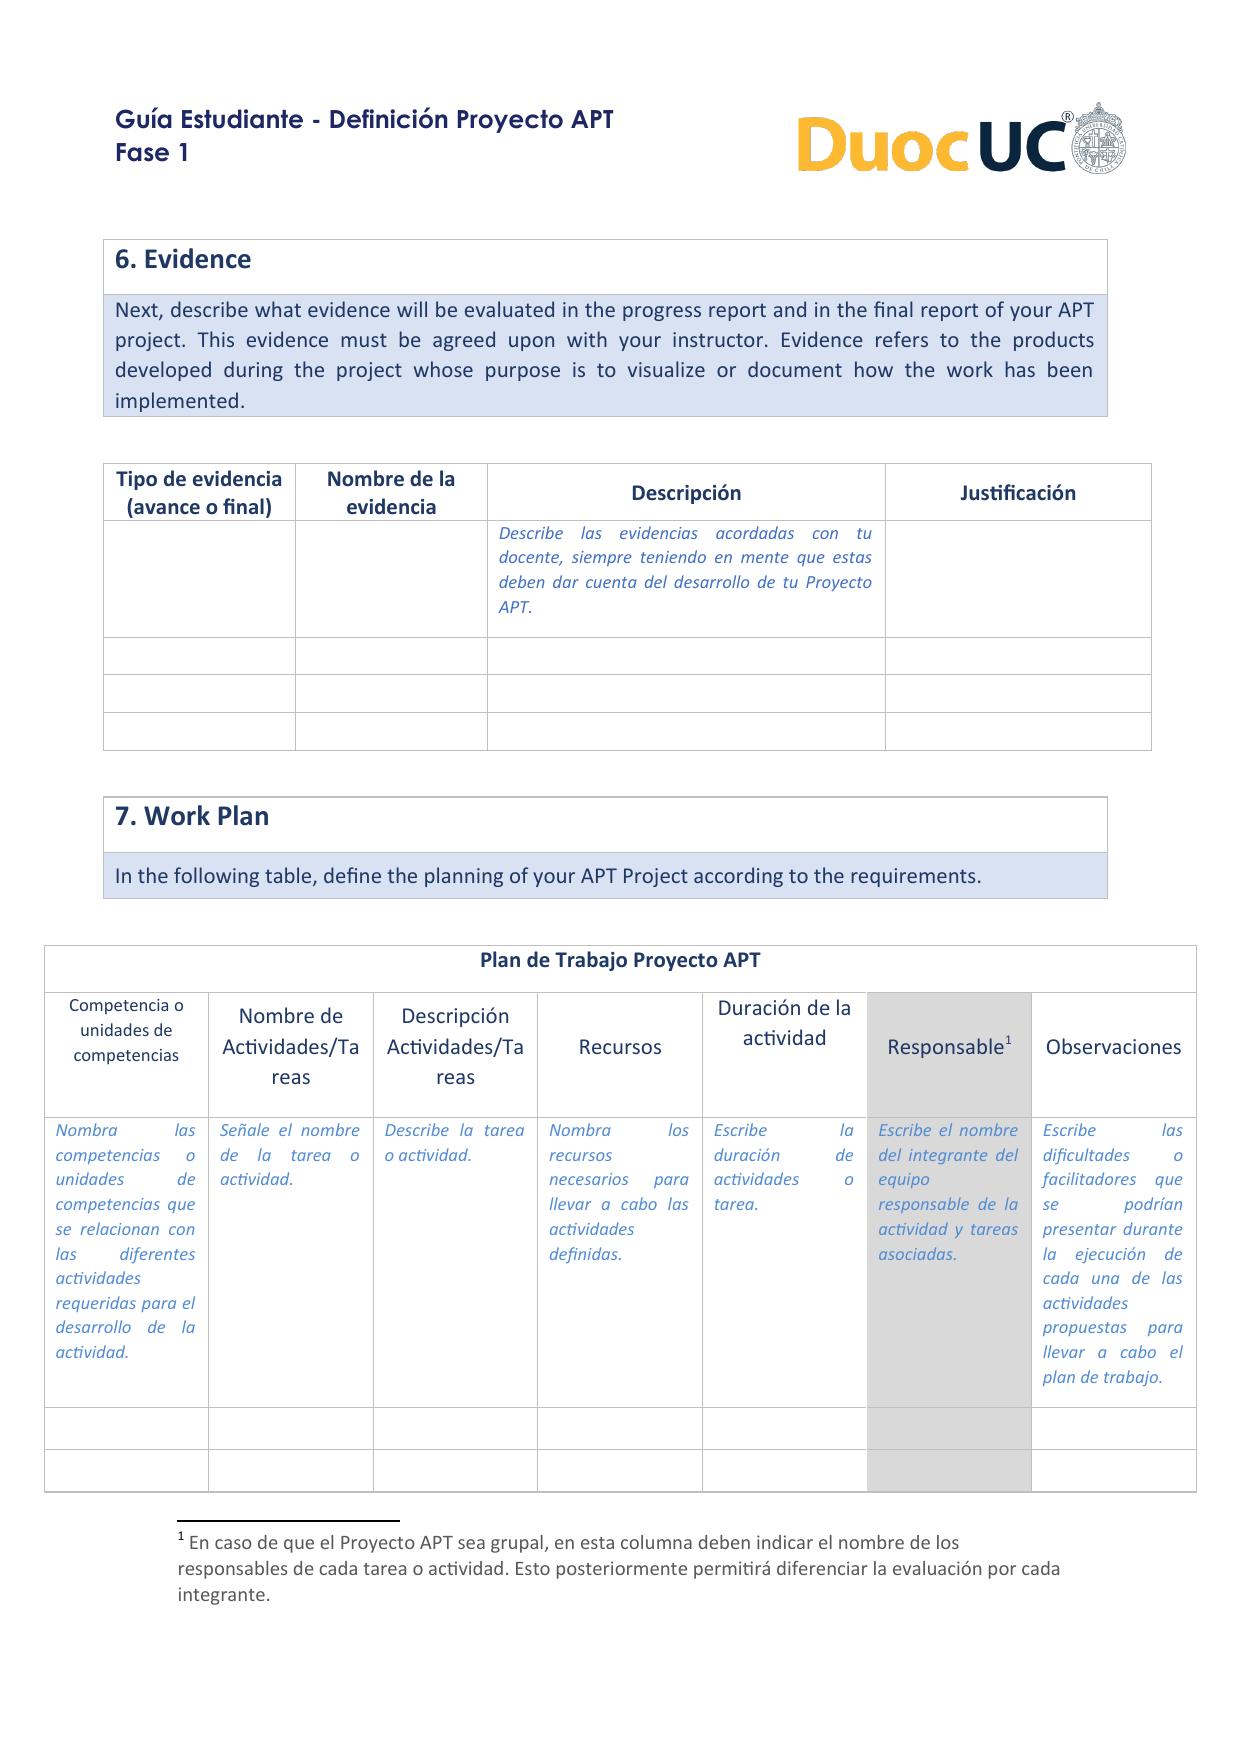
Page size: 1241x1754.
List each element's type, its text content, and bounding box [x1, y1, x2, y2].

table_cell [488, 638, 885, 674]
table_cell [1032, 1450, 1196, 1491]
table_cell [538, 1408, 702, 1449]
table_cell [1032, 1408, 1196, 1449]
table_cell [296, 713, 487, 750]
table_cell Duración de la actividad [703, 993, 866, 1117]
table_cell [296, 521, 487, 637]
table_cell Describe las evidencias acordadas con tu docente, siempre teniendo en mente que estas deben dar cuenta del desarrollo de tu Proyecto APT. [488, 521, 885, 637]
table_header Nombre de la evidencia [296, 464, 487, 520]
table_cell [538, 1450, 702, 1491]
table_cell Observaciones [1032, 993, 1196, 1117]
table_cell Competencia o unidades de competencias [45, 993, 208, 1117]
table_cell Señale el nombre de la tarea o actividad. [209, 1118, 373, 1407]
table_cell Nombra los recursos necesarios para llevar a cabo las actividades definidas. [538, 1118, 702, 1407]
table_cell Describe la tarea o actividad. [374, 1118, 537, 1407]
table_cell Nombre de Actividades/Tareas [209, 993, 373, 1117]
table_cell [104, 521, 295, 637]
picture [798, 102, 1126, 174]
table_cell Escribe las dificultades o facilitadores que se podrían presentar durante la ejecución de cada una de las actividades propuestas para llevar a cabo el plan de trabajo. [1032, 1118, 1196, 1407]
table_cell [488, 675, 885, 712]
table_cell [703, 1450, 866, 1491]
table_cell [209, 1408, 373, 1449]
table_cell [104, 713, 295, 750]
table_cell [867, 1408, 1031, 1449]
table_cell [45, 1450, 208, 1491]
table_header 6. Evidence [104, 240, 1107, 294]
table_cell [296, 638, 487, 674]
table_header Descripción [488, 464, 885, 520]
table_cell [886, 675, 1151, 712]
table_cell [867, 1450, 1031, 1491]
table_cell Next, describe what evidence will be evaluated in the progress report and in the final report of your APT project. This evidence must be agreed upon with your instructor. Evidence refers to the products developed during the project whose purpose is to visualize or document how the work has been implemented. [104, 295, 1107, 416]
table_cell [374, 1408, 537, 1449]
table_cell [374, 1450, 537, 1491]
table_cell [703, 1408, 866, 1449]
table_cell [488, 713, 885, 750]
table_cell [886, 713, 1151, 750]
table_header Plan de Trabajo Proyecto APT [45, 946, 1196, 992]
table_cell [209, 1450, 373, 1491]
table_cell In the following table, define the planning of your APT Project according to the requirements. [104, 853, 1107, 898]
table_cell Nombra las competencias o unidades de competencias que se relacionan con las diferentes actividades requeridas para el desarrollo de la actividad. [45, 1118, 208, 1407]
table_cell [296, 675, 487, 712]
table_cell Descripción Actividades/Tareas [374, 993, 537, 1117]
table_header 7. Work Plan [104, 798, 1107, 852]
table_cell [45, 1408, 208, 1449]
table_cell Escribe la duración de actividades o tarea. [703, 1118, 866, 1407]
table_header Tipo de evidencia (avance o final) [104, 464, 295, 520]
table_cell [104, 638, 295, 674]
table_cell Responsable [867, 993, 1031, 1117]
table_header Justificación [886, 464, 1151, 520]
table_cell [886, 521, 1151, 637]
table_cell [886, 638, 1151, 674]
table_cell Escribe el nombre del integrante del equipo responsable de la actividad y tareas asociadas. [867, 1118, 1031, 1407]
table_cell [104, 675, 295, 712]
table_cell Recursos [538, 993, 702, 1117]
